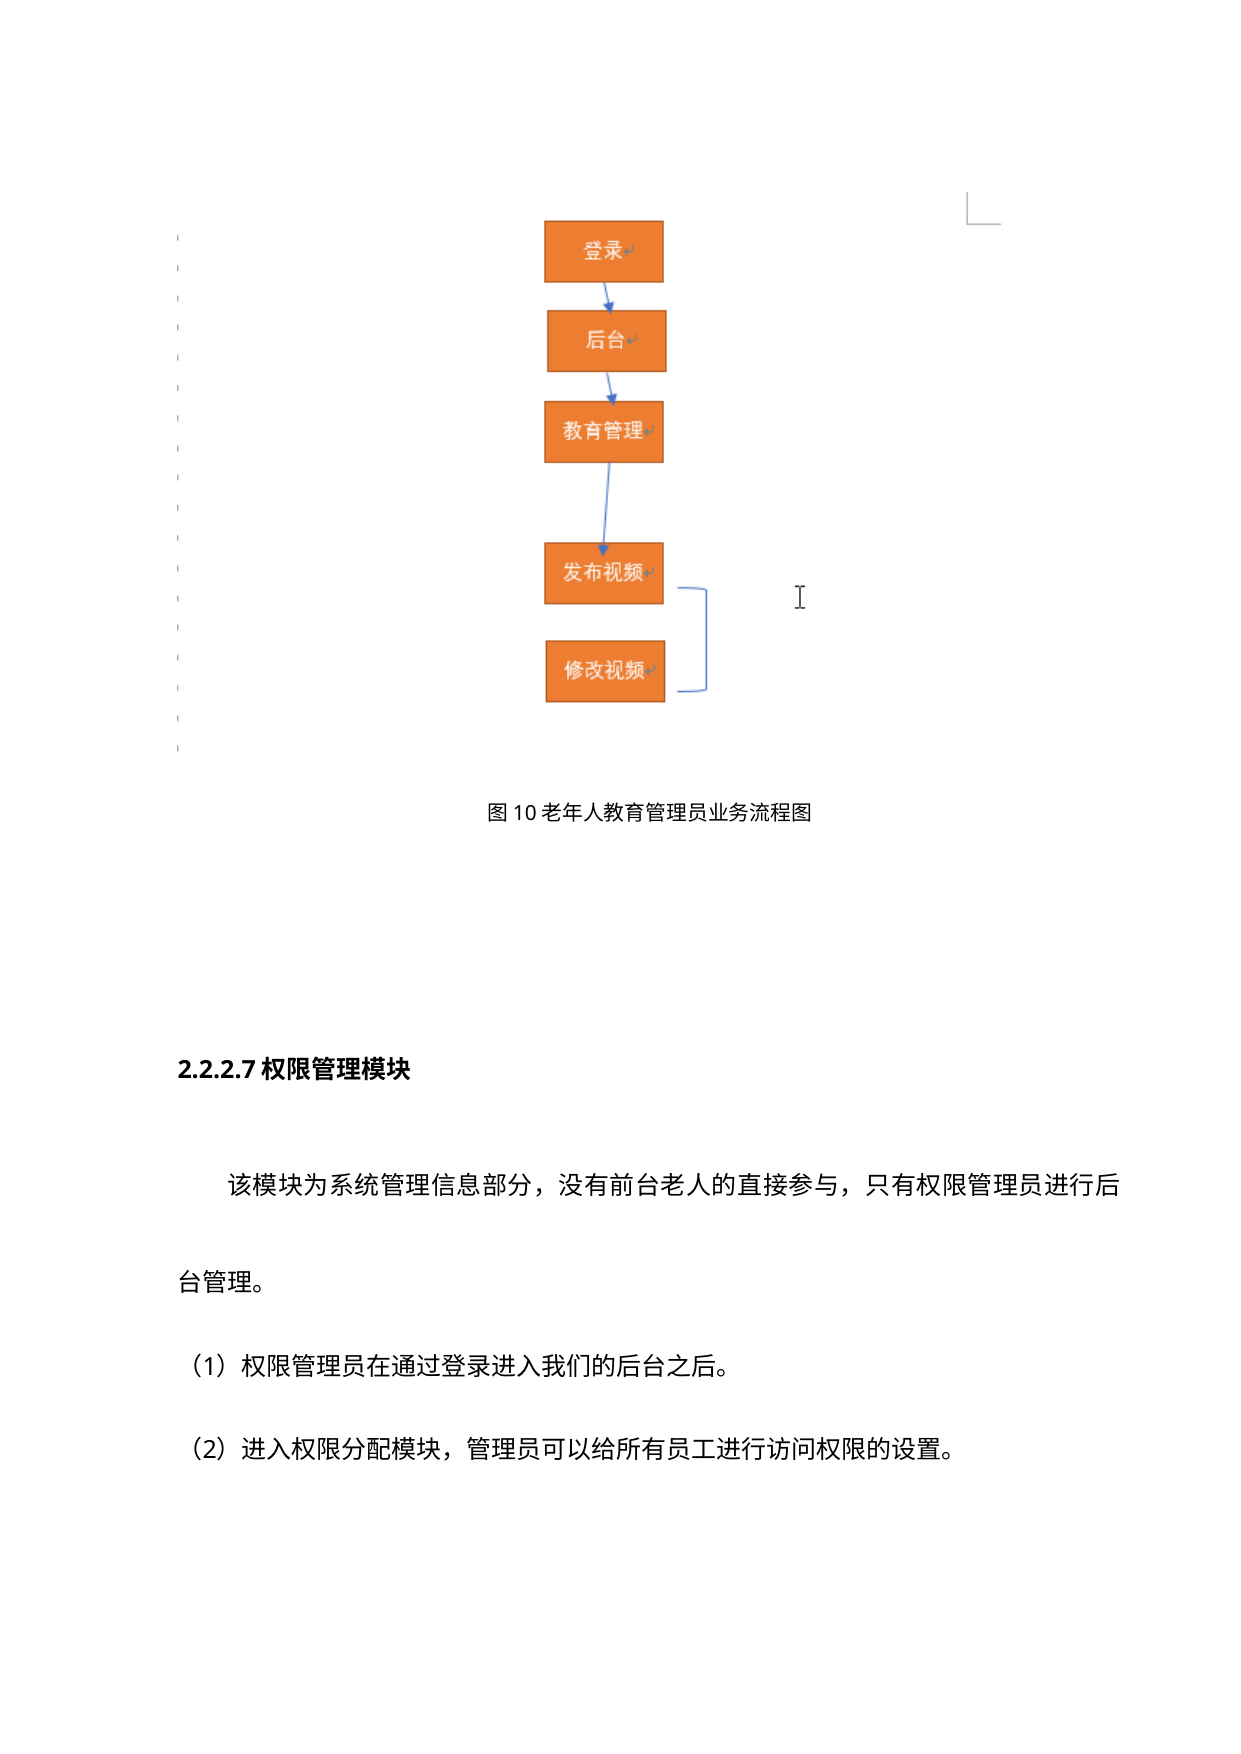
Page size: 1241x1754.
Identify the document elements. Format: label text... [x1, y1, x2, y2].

text （1）权限管理员在通过登录进入我们的后台之后。 [177, 1332, 1122, 1397]
text 该模块为系统管理信息部分，没有前台老人的直接参与，只有权限管理员进行后台管理。 [177, 1151, 1122, 1313]
picture [177, 192, 1043, 756]
text 图 10 老年人教育管理员业务流程图 [177, 795, 1122, 827]
subtitle 2.2.2.7权限管理模块 [177, 1036, 1122, 1101]
text （2）进入权限分配模块，管理员可以给所有员工进行访问权限的设置。 [177, 1415, 1122, 1480]
